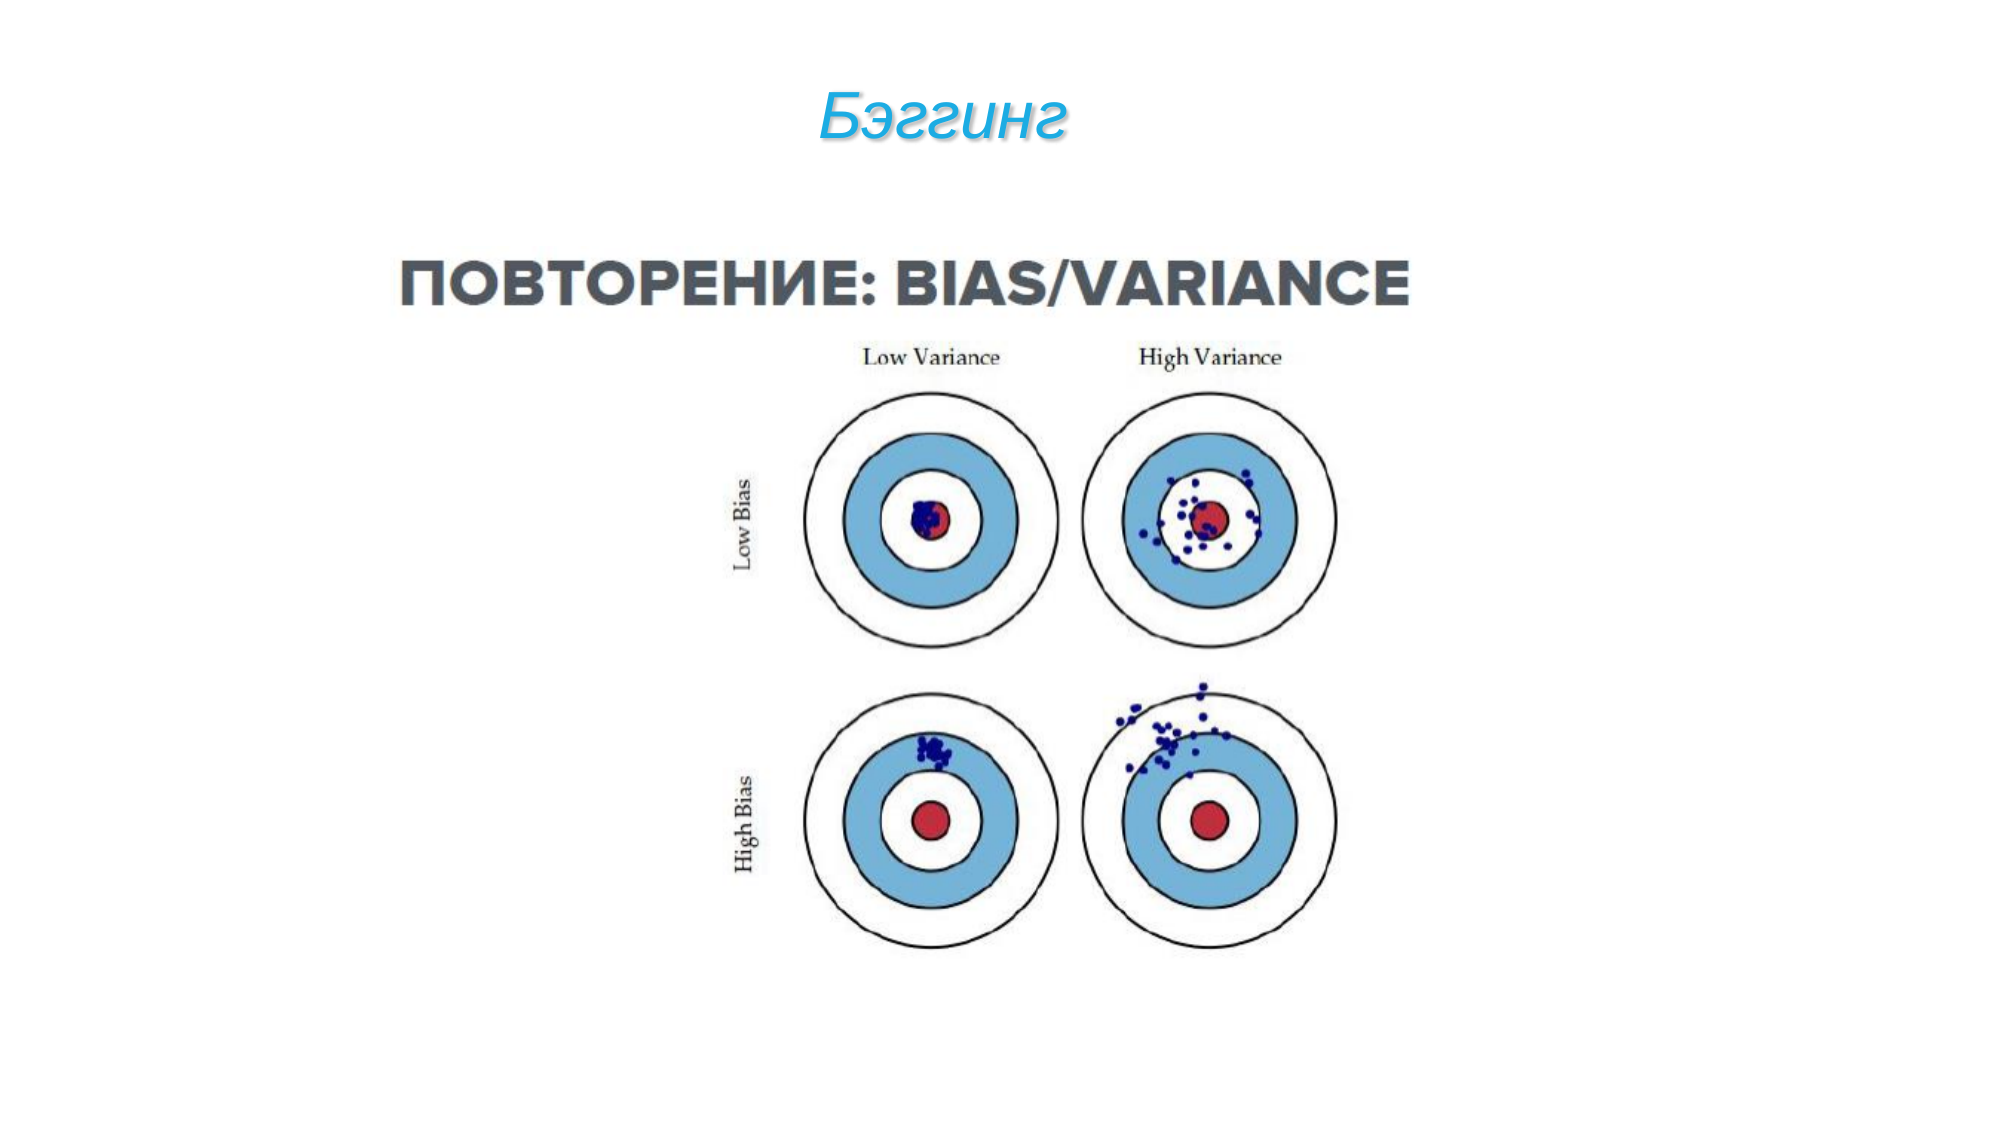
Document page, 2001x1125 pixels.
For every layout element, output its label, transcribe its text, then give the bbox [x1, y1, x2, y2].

picture [367, 246, 1504, 961]
picture [773, 48, 1117, 203]
text Бэггинг [818, 76, 1913, 153]
